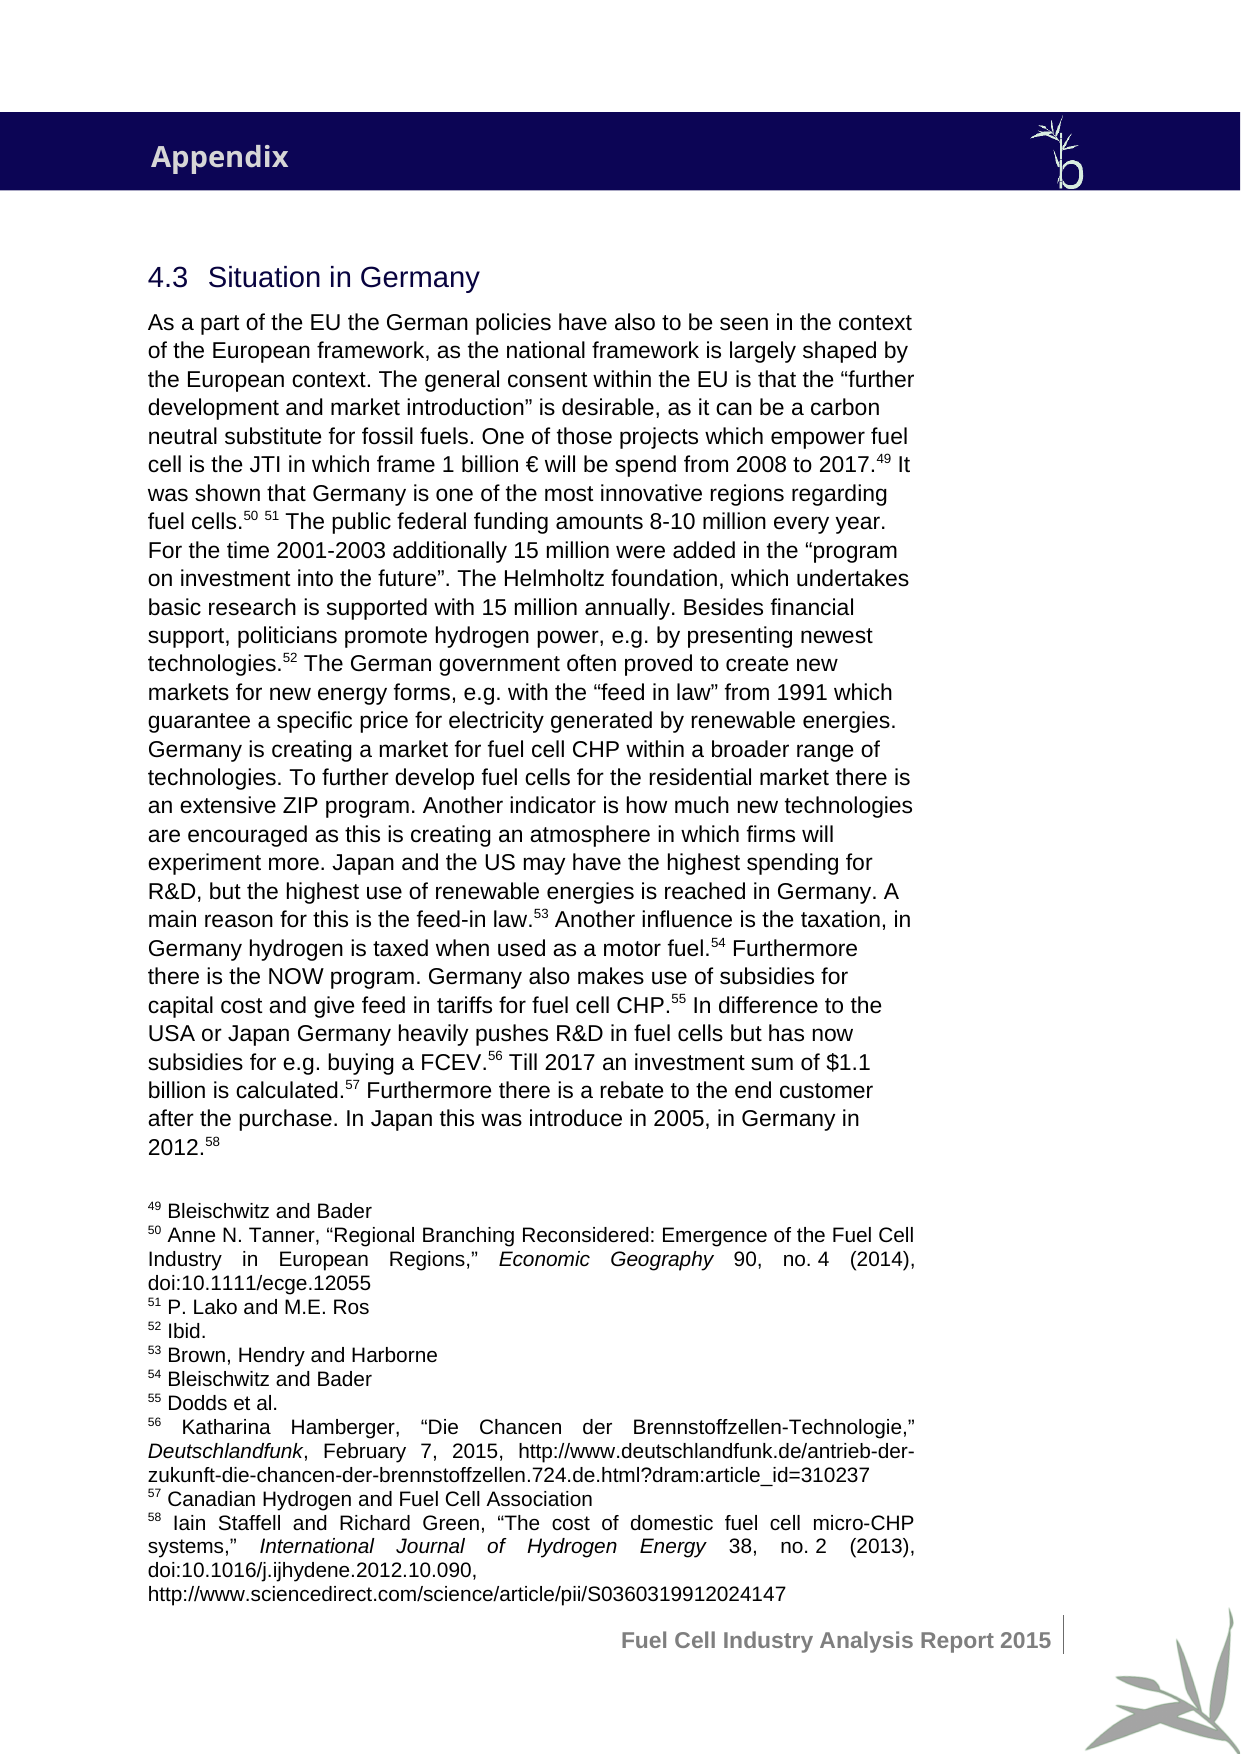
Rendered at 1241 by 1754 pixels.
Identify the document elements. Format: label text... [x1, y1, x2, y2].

text As a part of the EU the German policies have also to be seen in the context of the European framework, as the national framework is largely shaped by the European context. The general consent within the EU is that the “further development and market introduction” is desirable, as it can be a carbon neutral substitute for fossil fuels. One of those projects which empower fuel cell is the JTI in which frame 1 billion € will be spend from 2008 to 2017. It was shown that Germany is one of the most innovative regions regarding fuel cells. The public federal funding amounts 8-10 million every year. For the time 2001-2003 additionally 15 million were added in the “program on investment into the future”. The Helmholtz foundation, which undertakes basic research is supported with 15 million annually. Besides financial support, politicians promote hydrogen power, e.g. by presenting newest technologies. The German government often proved to create new markets for new energy forms, e.g. with the “feed in law” from 1991 which guarantee a specific price for electricity generated by renewable energies. Germany is creating a market for fuel cell CHP within a broader range of technologies. To further develop fuel cells for the residential market there is an extensive ZIP program. Another indicator is how much new technologies are encouraged as this is creating an atmosphere in which firms will experiment more. Japan and the US may have the highest spending for R&D, but the highest use of renewable energies is reached in Germany. A main reason for this is the feed-in law. Another influence is the taxation, in Germany hydrogen is taxed when used as a motor fuel. Furthermore there is the NOW program. Germany also makes use of subsidies for capital cost and give feed in tariffs for fuel cell CHP. In difference to the USA or Japan Germany heavily pushes R&D in fuel cells but has now subsidies for e.g. buying a FCEV. Till 2017 an investment sum of $1.1 billion is calculated. Furthermore there is a rebate to the end customer after the purchase. In Japan this was introduce in 2005, in Germany in 2012. [148, 309, 915, 1160]
picture [1068, 1607, 1241, 1754]
subtitle Situation in Germany [148, 260, 915, 294]
